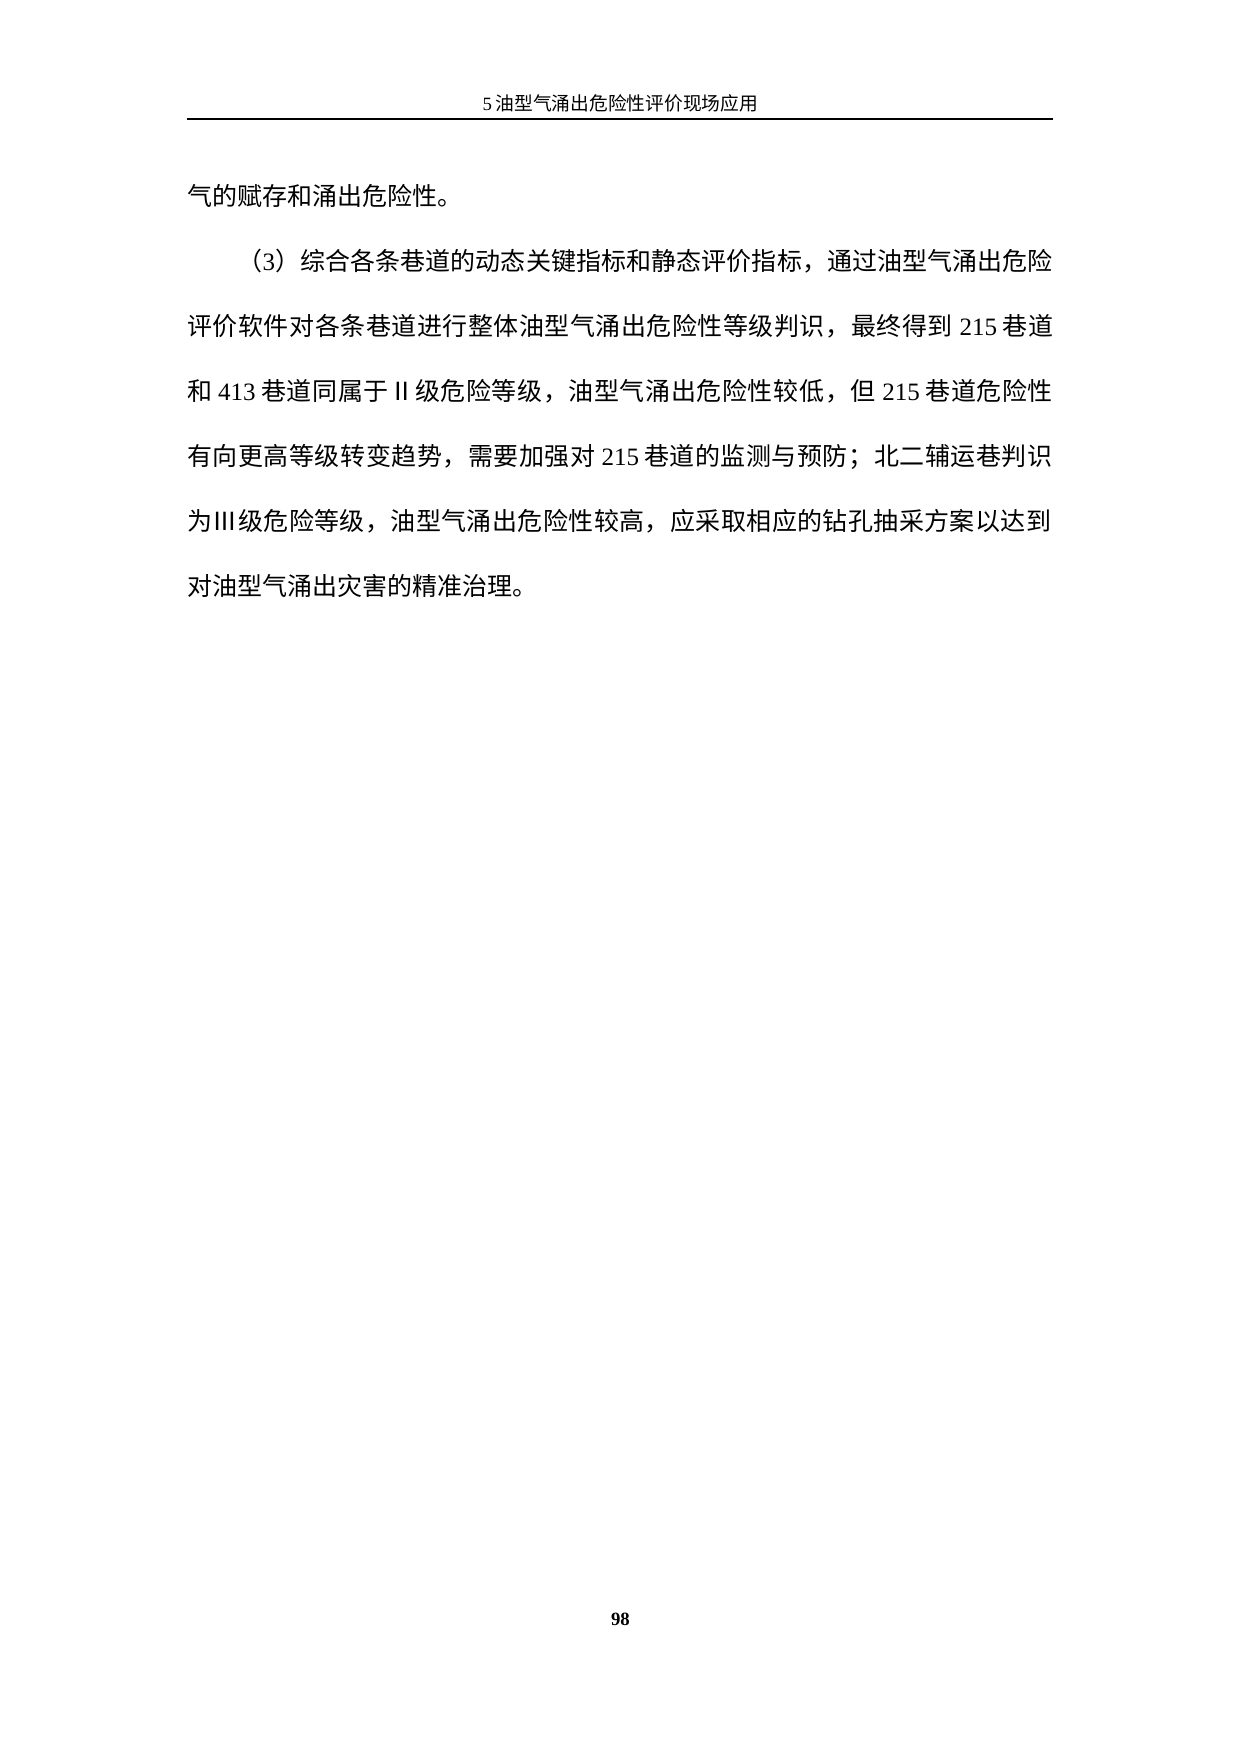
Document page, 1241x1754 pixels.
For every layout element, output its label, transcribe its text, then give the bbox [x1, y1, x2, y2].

text （3）综合各条巷道的动态关键指标和静态评价指标，通过油型气涌出危险评价软件对各条巷道进行整体油型气涌出危险性等级判识，最终得到215巷道和413巷道同属于Ⅱ级危险等级，油型气涌出危险性较低，但215巷道危险性有向更高等级转变趋势，需要加强对215巷道的监测与预防；北二辅运巷判识为Ⅲ级危险等级，油型气涌出危险性较高，应采取相应的钻孔抽采方案以达到对油型气涌出灾害的精准治理。 [187, 227, 1053, 617]
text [187, 162, 1053, 227]
